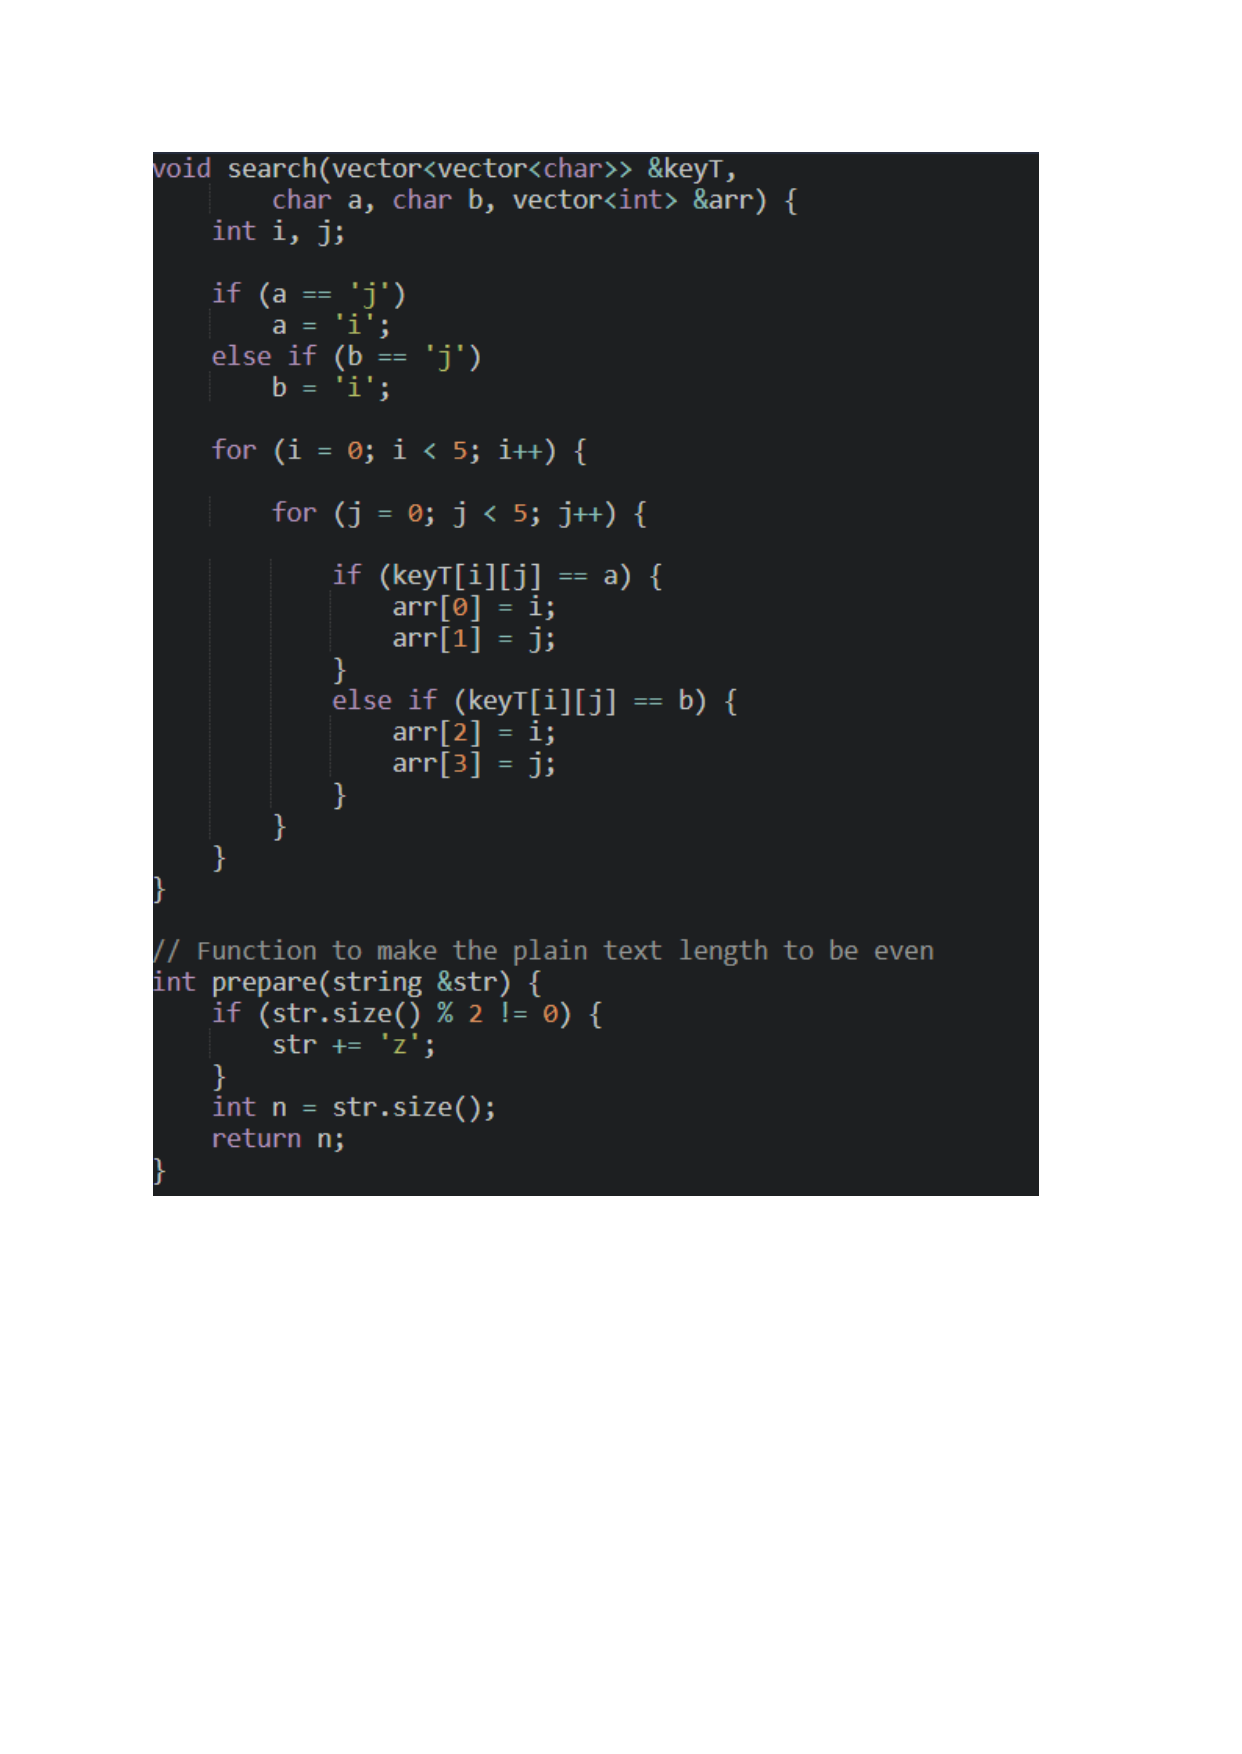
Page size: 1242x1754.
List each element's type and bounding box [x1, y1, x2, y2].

picture [153, 152, 1039, 1196]
